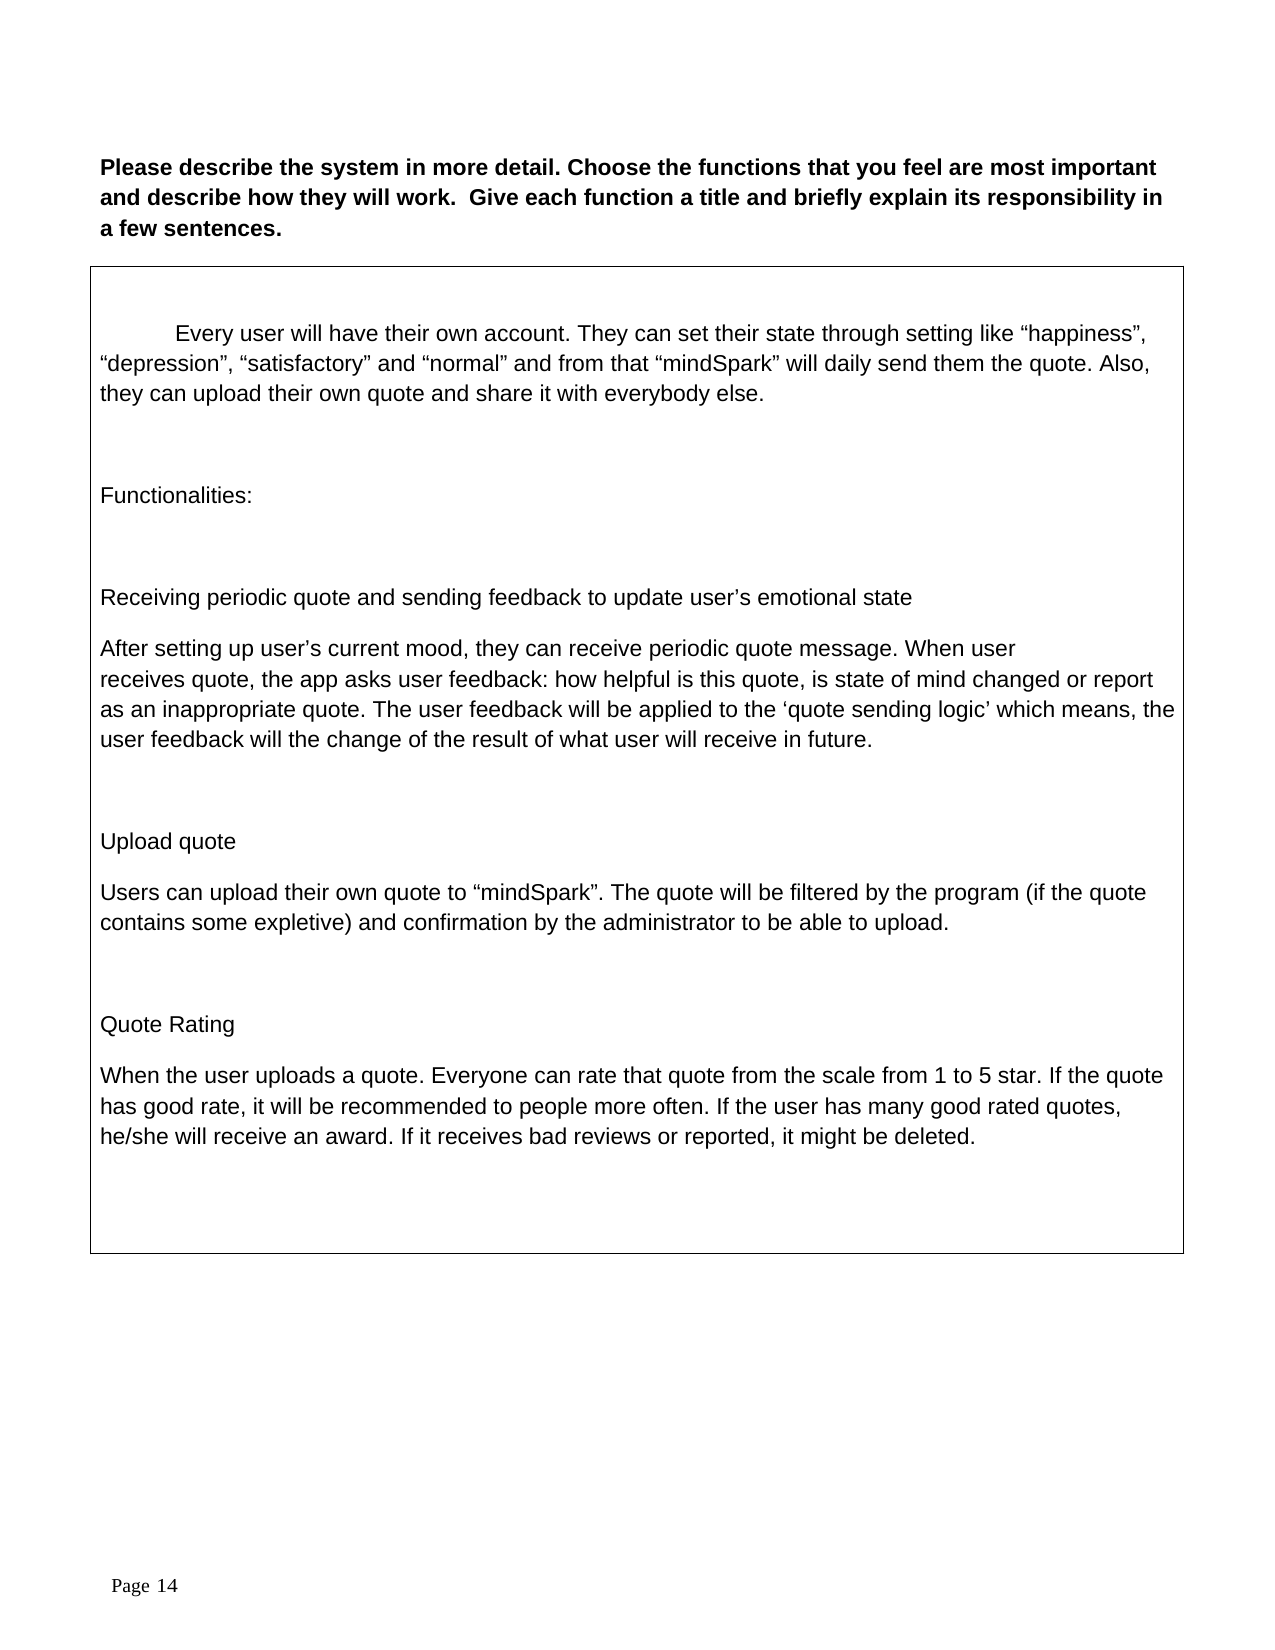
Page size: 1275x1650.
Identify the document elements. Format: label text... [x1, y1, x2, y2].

text Functionalities: [91, 479, 1183, 509]
text Quote Rating [91, 1008, 1183, 1038]
text Every user will have their own account. They can set their state through setting like “happiness”, “depression”, “satisfactory” and “normal” and from that “mindSpark” will daily send them the quote. Also, they can upload their own quote and share it with everybody else. [91, 317, 1183, 407]
text After setting up user’s current mood, they can receive periodic quote message. When user receives quote, the app asks user feedback: how helpful is this quote, is state of mind changed or report as an inappropriate quote. The user feedback will be applied to the ‘quote sending logic’ which means, the user feedback will the change of the result of what user will receive in future. [91, 632, 1183, 752]
text Users can upload their own quote to “mindSpark”. The quote will be filtered by the program (if the quote contains some expletive) and confirmation by the administrator to be able to upload. [91, 876, 1183, 936]
text When the user uploads a quote. Everyone can rate that quote from the scale from 1 to 5 star. If the quote has good rate, it will be recommended to people more often. If the user has many good rated quotes, he/she will receive an award. If it receives bad reviews or reported, it might be deleted. [91, 1059, 1183, 1149]
text Upload quote [91, 825, 1183, 854]
text Please describe the system in more detail. Choose the functions that you feel are most important and describe how they will work. Give each function a title and briefly explain its responsibility in a few sentences. [100, 154, 1175, 241]
text Receiving periodic quote and sending feedback to update user’s emotional state [91, 581, 1183, 611]
